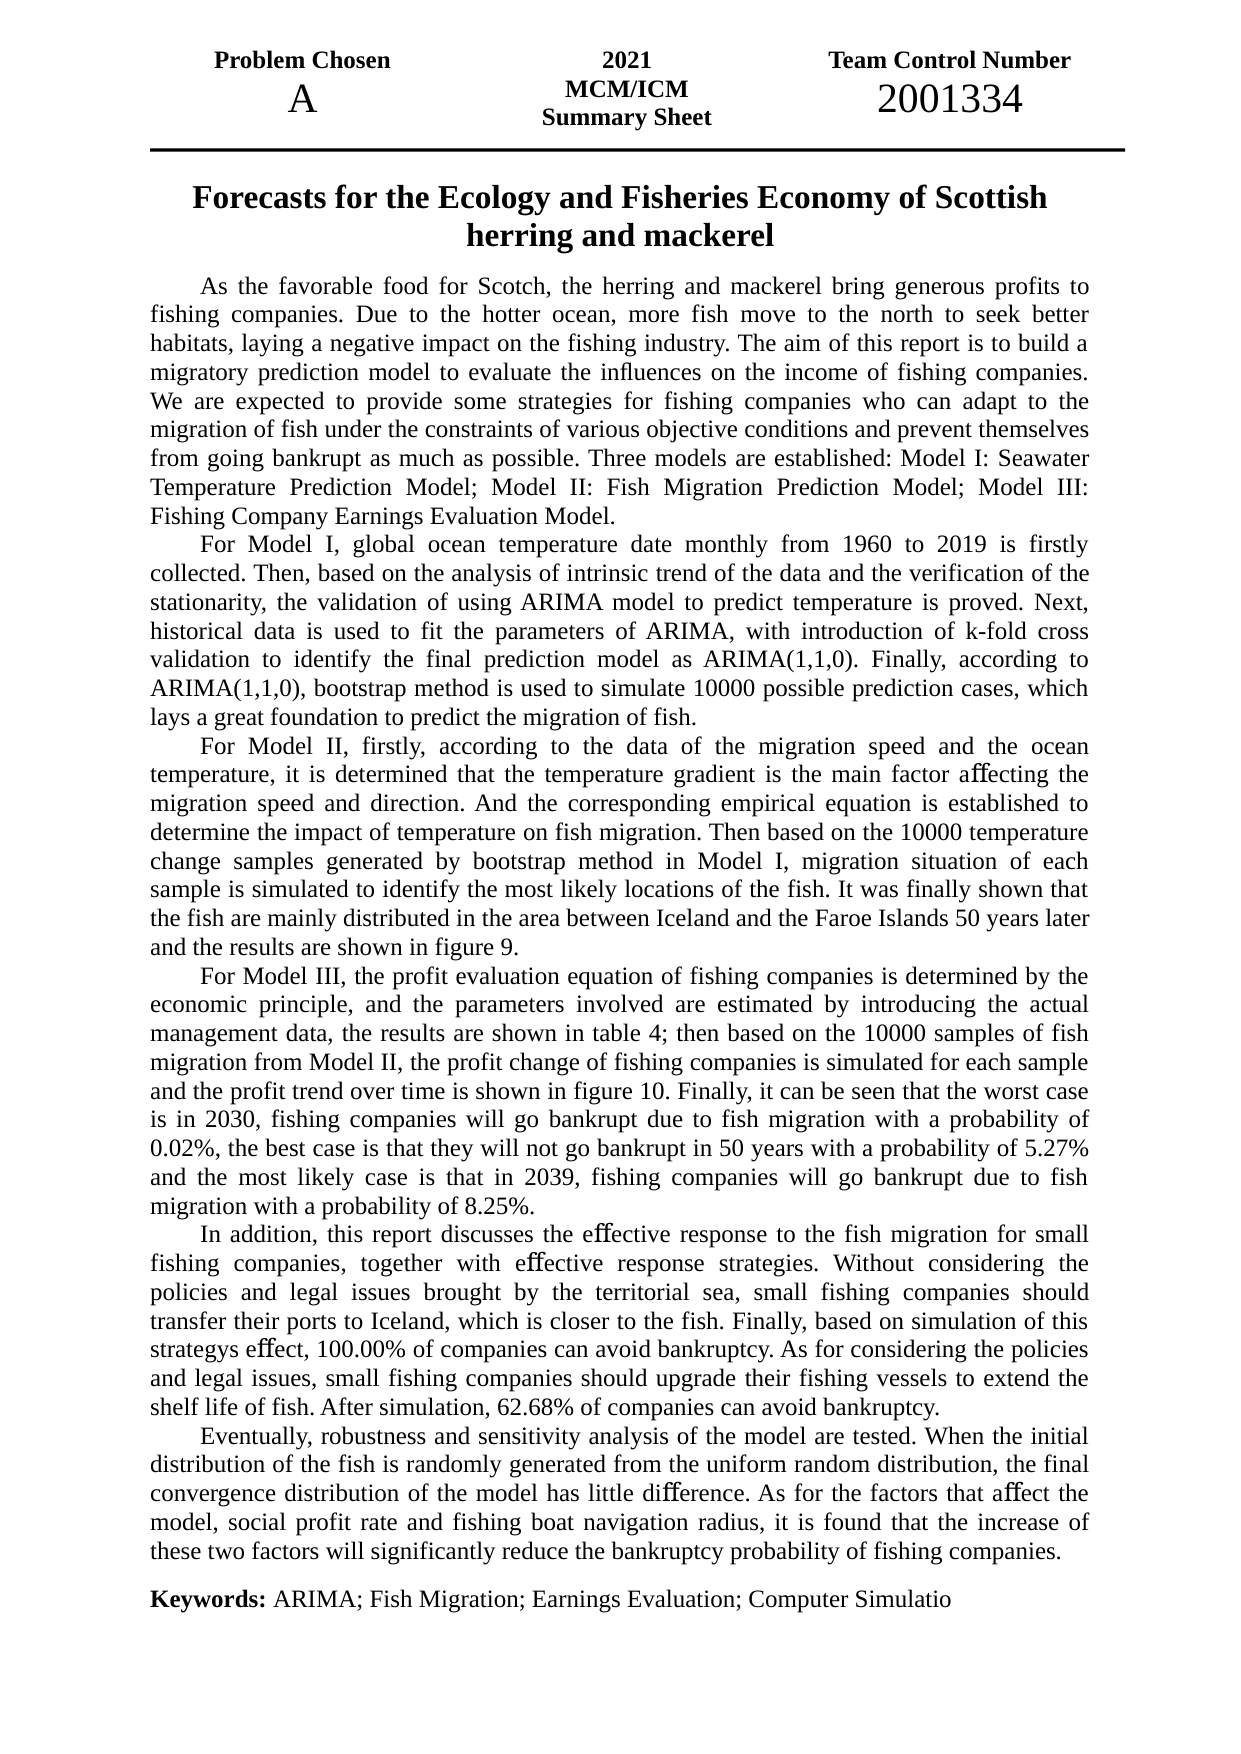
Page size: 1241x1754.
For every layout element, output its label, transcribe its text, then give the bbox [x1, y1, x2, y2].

text For Model II, firstly, according to the data of the migration speed and the ocean temperature, it is determined that the temperature gradient is the main factor aﬀecting the migration speed and direction. And the corresponding empirical equation is established to determine the impact of temperature on fish migration. Then based on the 10000 temperature change samples generated by bootstrap method in Model I, migration situation of each sample is simulated to identify the most likely locations of the fish. It was finally shown that the fish are mainly distributed in the area between Iceland and the Faroe Islands 50 years later and the results are shown in figure 9. [150, 731, 1090, 961]
text Keywords: ARIMA; Fish Migration; Earnings Evaluation; Computer Simulatio [150, 1584, 1090, 1612]
table_header 2021 MCM/ICM Summary Sheet [466, 45, 788, 148]
table_header Team Control Number 2001334 [788, 45, 1111, 148]
text For Model III, the profit evaluation equation of fishing companies is determined by the economic principle, and the parameters involved are estimated by introducing the actual management data, the results are shown in table 4; then based on the 10000 samples of fish migration from Model II, the profit change of fishing companies is simulated for each sample and the profit trend over time is shown in figure 10. Finally, it can be seen that the worst case is in 2030, fishing companies will go bankrupt due to fish migration with a probability of 0.02%, the best case is that they will not go bankrupt in 50 years with a probability of 5.27% and the most likely case is that in 2039, fishing companies will go bankrupt due to fish migration with a probability of 8.25%. [150, 961, 1090, 1219]
text In addition, this report discusses the eﬀective response to the fish migration for small fishing companies, together with eﬀective response strategies. Without considering the policies and legal issues brought by the territorial sea, small fishing companies should transfer their ports to Iceland, which is closer to the fish. Finally, based on simulation of this strategys eﬀect, 100.00% of companies can avoid bankruptcy. As for considering the policies and legal issues, small fishing companies should upgrade their fishing vessels to extend the shelf life of fish. After simulation, 62.68% of companies can avoid bankruptcy. [150, 1219, 1090, 1421]
table_header Problem Chosen A [139, 45, 466, 148]
text Eventually, robustness and sensitivity analysis of the model are tested. When the initial distribution of the fish is randomly generated from the uniform random distribution, the final convergence distribution of the model has little diﬀerence. As for the factors that aﬀect the model, social profit rate and fishing boat navigation radius, it is found that the increase of these two factors will significantly reduce the bankruptcy probability of fishing companies. [150, 1421, 1090, 1564]
text herring and mackerel [150, 216, 1090, 254]
text As the favorable food for Scotch, the herring and mackerel bring generous profits to fishing companies. Due to the hotter ocean, more fish move to the north to seek better habitats, laying a negative impact on the fishing industry. The aim of this report is to build a migratory prediction model to evaluate the inﬂuences on the income of fishing companies. We are expected to provide some strategies for fishing companies who can adapt to the migration of fish under the constraints of various objective conditions and prevent themselves from going bankrupt as much as possible. Three models are established: Model I: Seawater Temperature Prediction Model; Model II: Fish Migration Prediction Model; Model III: Fishing Company Earnings Evaluation Model. [150, 271, 1090, 529]
text For Model I, global ocean temperature date monthly from 1960 to 2019 is firstly collected. Then, based on the analysis of intrinsic trend of the data and the verification of the stationarity, the validation of using ARIMA model to predict temperature is proved. Next, historical data is used to fit the parameters of ARIMA, with introduction of k-fold cross validation to identify the final prediction model as ARIMA(1,1,0). Finally, according to ARIMA(1,1,0), bootstrap method is used to simulate 10000 possible prediction cases, which lays a great foundation to predict the migration of fish. [150, 529, 1090, 731]
text Forecasts for the Ecology and Fisheries Economy of Scottish [150, 152, 1090, 216]
